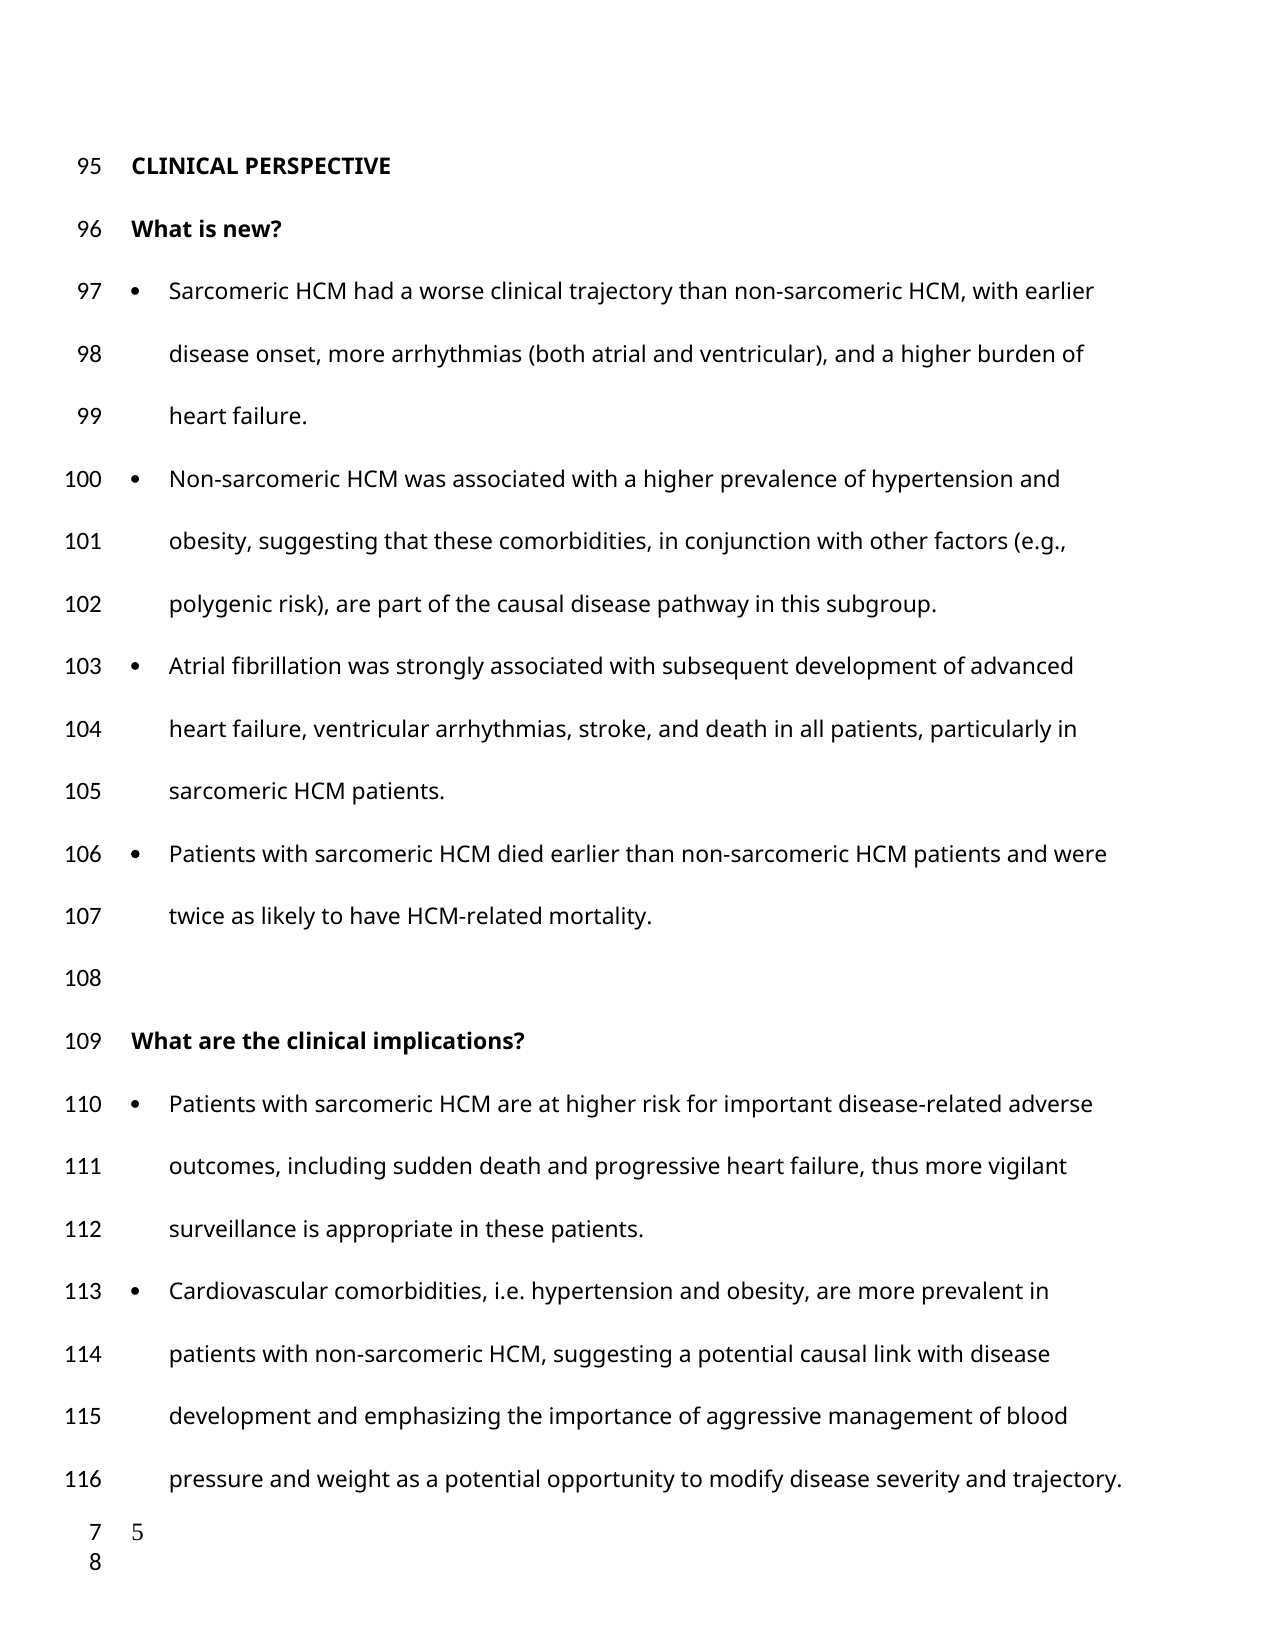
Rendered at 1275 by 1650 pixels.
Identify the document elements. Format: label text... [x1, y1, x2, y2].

list Atrial fibrillation was strongly associated with subsequent development of advanced heart failure, ventricular arrhythmias, stroke, and death in all patients, particularly in sarcomeric HCM patients. [131, 650, 1125, 806]
list Cardiovascular comorbidities, i.e. hypertension and obesity, are more prevalent in patients with non-sarcomeric HCM, suggesting a potential causal link with disease development and emphasizing the importance of aggressive management of blood pressure and weight as a potential opportunity to modify disease severity and trajectory. [131, 1275, 1125, 1494]
text What are the clinical implications? [131, 1025, 1125, 1056]
list Non-sarcomeric HCM was associated with a higher prevalence of hypertension and obesity, suggesting that these comorbidities, in conjunction with other factors (e.g., polygenic risk), are part of the causal disease pathway in this subgroup. [131, 462, 1125, 619]
list Sarcomeric HCM had a worse clinical trajectory than non-sarcomeric HCM, with earlier disease onset, more arrhythmias (both atrial and ventricular), and a higher burden of heart failure. [131, 275, 1125, 431]
list Patients with sarcomeric HCM are at higher risk for important disease-related adverse outcomes, including sudden death and progressive heart failure, thus more vigilant surveillance is appropriate in these patients. [131, 1087, 1125, 1244]
text What is new? [131, 212, 1125, 244]
list Patients with sarcomeric HCM died earlier than non-sarcomeric HCM patients and were twice as likely to have HCM-related mortality. [131, 837, 1125, 931]
text CLINICAL PERSPECTIVE [131, 150, 1125, 181]
